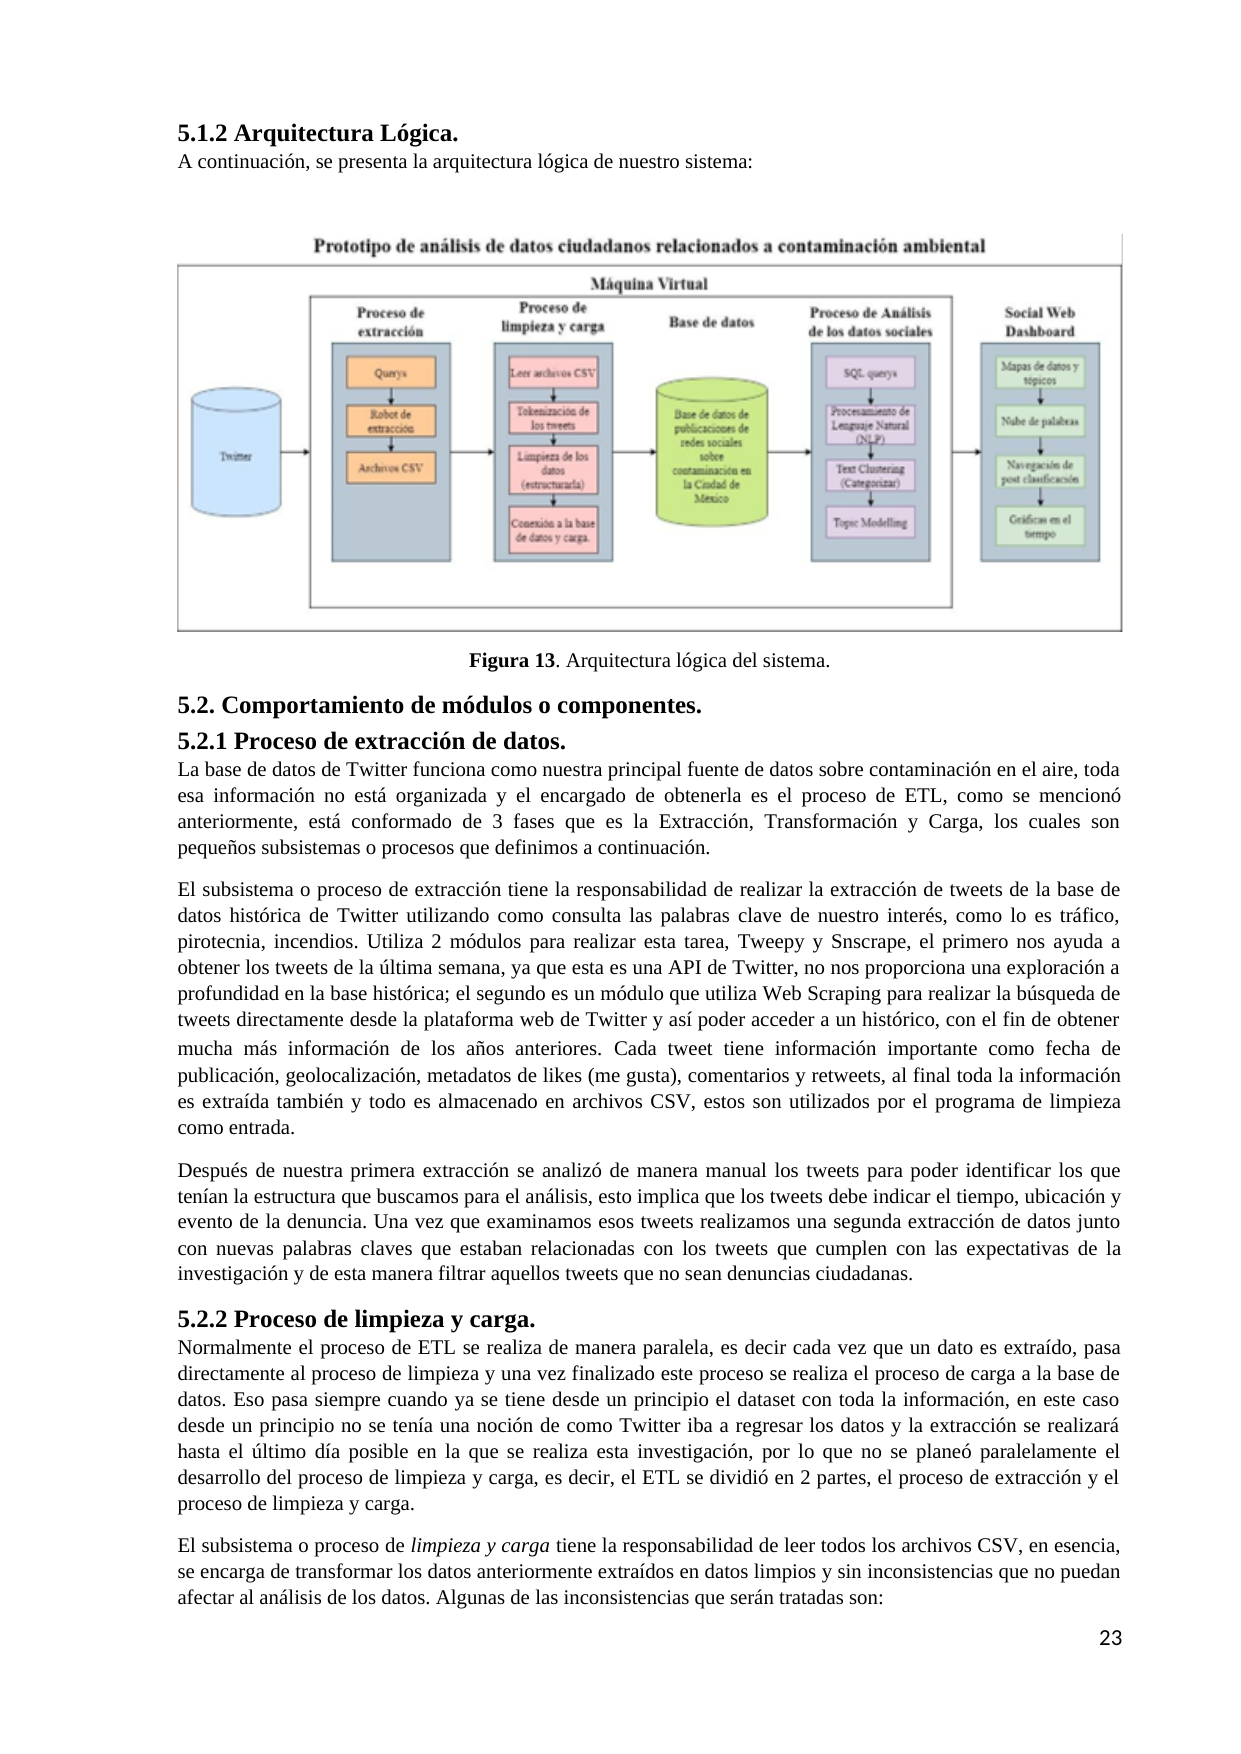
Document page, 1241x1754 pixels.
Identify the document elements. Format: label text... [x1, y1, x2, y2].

text Figura 13. Arquitectura lógica del sistema. [177, 648, 1122, 672]
text Después de nuestra primera extracción se analizó de manera manual los tweets para poder identificar los que tenían la estructura que buscamos para el análisis, esto implica que los tweets debe indicar el tiempo, ubicación y evento de la denuncia. Una vez que examinamos esos tweets realizamos una segunda extracción de datos junto con nuevas palabras claves que estaban relacionadas con los tweets que cumplen con las expectativas de la investigación y de esta manera filtrar aquellos tweets que no sean denuncias ciudadanas. [177, 1158, 1122, 1285]
subtitle 5.2.1 Proceso de extracción de datos. [177, 726, 1122, 754]
text La base de datos de Twitter funciona como nuestra principal fuente de datos sobre contaminación en el aire, toda esa información no está organizada y el encargado de obtenerla es el proceso de ETL, como se mencionó anteriormente, está conformado de 3 fases que es la Extracción, Transformación y Carga, los cuales son pequeños subsistemas o procesos que definimos a continuación. [177, 757, 1122, 859]
text A continuación, se presenta la arquitectura lógica de nuestro sistema: [177, 149, 1122, 173]
subtitle 5.2.2 Proceso de limpieza y carga. [177, 1304, 1122, 1333]
text El subsistema o proceso de extracción tiene la responsabilidad de realizar la extracción de tweets de la base de datos histórica de Twitter utilizando como consulta las palabras clave de nuestro interés, como lo es tráfico, pirotecnia, incendios. Utiliza 2 módulos para realizar esta tarea, Tweepy y Snscrape, el primero nos ayuda a obtener los tweets de la última semana, ya que esta es una API de Twitter, no nos proporciona una exploración a profundidad en la base histórica; el segundo es un módulo que utiliza Web Scraping para realizar la búsqueda de tweets directamente desde la plataforma web de Twitter y así poder acceder a un histórico, con el fin de obtener mucha más información de los años anteriores. Cada tweet tiene información importante como fecha de publicación, geolocalización, metadatos de likes (me gusta), comentarios y retweets, al final toda la información es extraída también y todo es almacenado en archivos CSV, estos son utilizados por el programa de limpieza como entrada. [177, 877, 1122, 1139]
text Normalmente el proceso de ETL se realiza de manera paralela, es decir cada vez que un dato es extraído, pasa directamente al proceso de limpieza y una vez finalizado este proceso se realiza el proceso de carga a la base de datos. Eso pasa siempre cuando ya se tiene desde un principio el dataset con toda la información, en este caso desde un principio no se tenía una noción de como Twitter iba a regresar los datos y la extracción se realizará hasta el último día posible en la que se realiza esta investigación, por lo que no se planeó paralelamente el desarrollo del proceso de limpieza y carga, es decir, el ETL se dividió en 2 partes, el proceso de extracción y el proceso de limpieza y carga. [177, 1335, 1122, 1515]
picture [177, 234, 1124, 632]
subtitle 5.2. Comportamiento de módulos o componentes. [177, 691, 1122, 719]
subtitle 5.1.2 Arquitectura Lógica. [177, 118, 1122, 147]
text El subsistema o proceso de limpieza y carga tiene la responsabilidad de leer todos los archivos CSV, en esencia, se encarga de transformar los datos anteriormente extraídos en datos limpios y sin inconsistencias que no puedan afectar al análisis de los datos. Algunas de las inconsistencias que serán tratadas son: [177, 1533, 1122, 1609]
